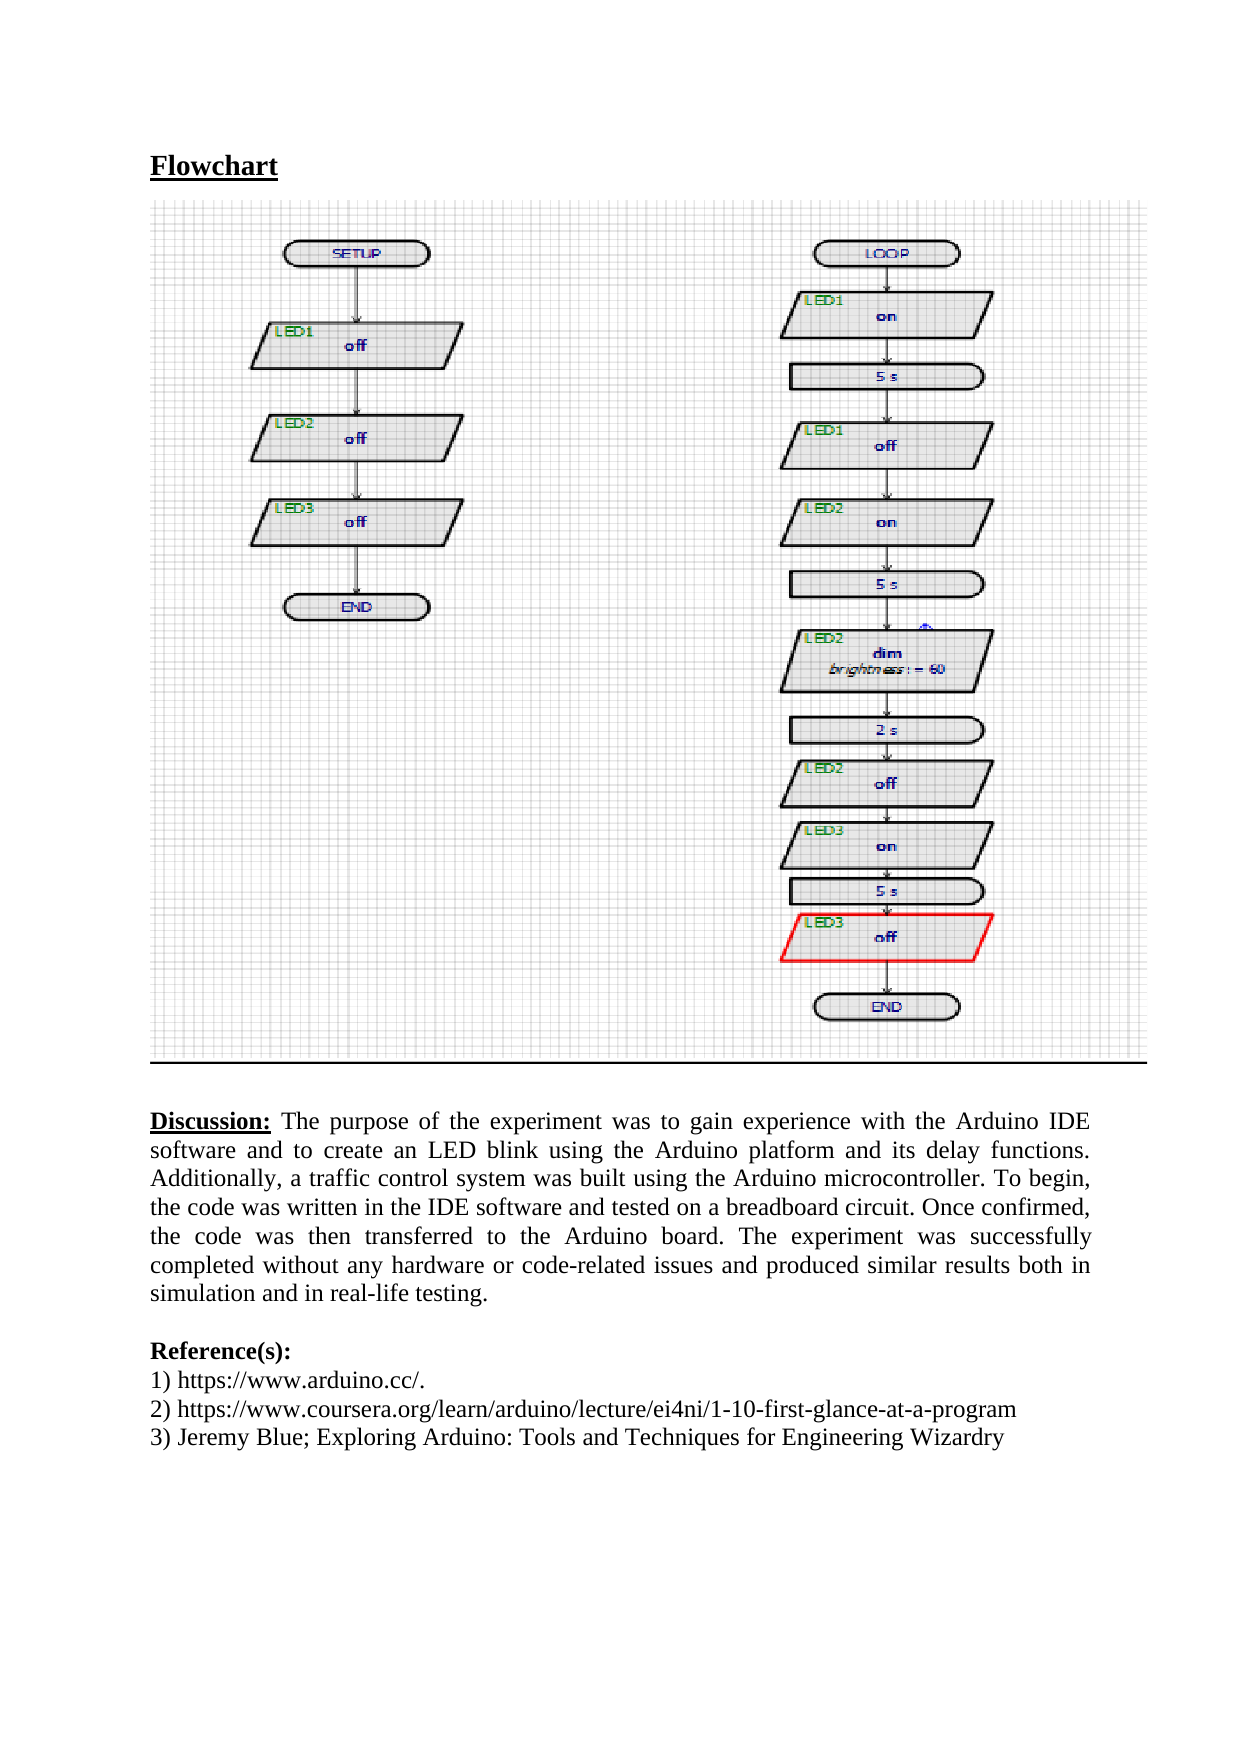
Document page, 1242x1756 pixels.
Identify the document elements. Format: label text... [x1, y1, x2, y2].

list https://www.arduino.cc/. [150, 1365, 1167, 1394]
text Discussion: The purpose of the experiment was to gain experience with the Arduino IDE software and to create an LED blink using the Arduino platform and its delay functions. Additionally, a traffic control system was built using the Arduino microcontroller. To begin, the code was written in the IDE software and tested on a breadboard circuit. Once confirmed, the code was then transferred to the Arduino board. The experiment was successfully completed without any hardware or code-related issues and produced similar results both in simulation and in real-life testing. [150, 1106, 1092, 1307]
picture [150, 200, 1148, 1064]
text Reference(s): [150, 1336, 1167, 1365]
list https://www.coursera.org/learn/arduino/lecture/ei4ni/1-10-first-glance-at-a-program [150, 1394, 1167, 1422]
text Flowchart [150, 148, 1167, 182]
list Jeremy Blue; Exploring Arduino: Tools and Techniques for Engineering Wizardry [150, 1422, 1167, 1451]
